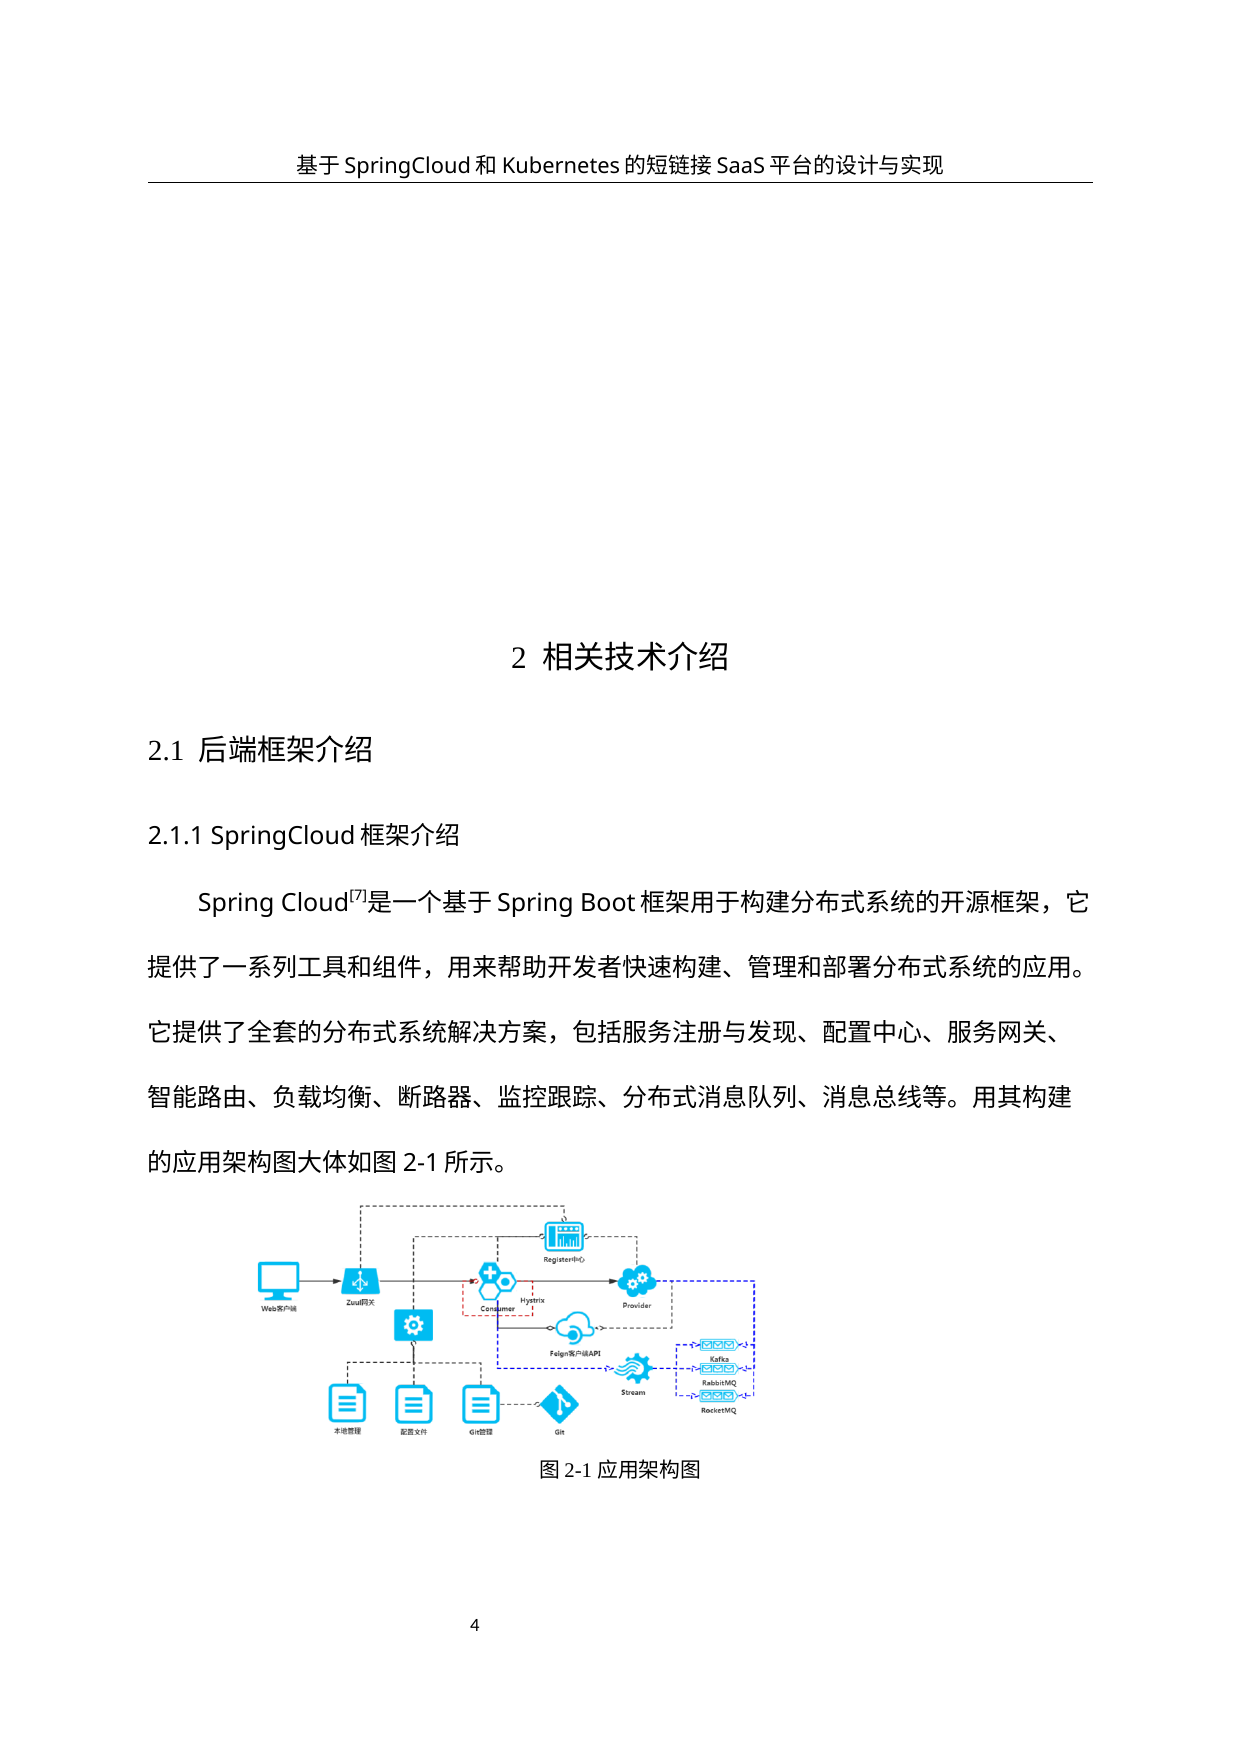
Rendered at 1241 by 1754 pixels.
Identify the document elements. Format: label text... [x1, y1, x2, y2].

subtitle 2.1.1 SpringCloud框架介绍 [148, 801, 1093, 866]
subtitle 相关技术介绍 [148, 623, 1093, 688]
subtitle 后端框架介绍 [148, 715, 1093, 780]
text Spring Cloud[7]是一个基于Spring Boot框架用于构建分布式系统的开源框架，它提供了一系列工具和组件，用来帮助开发者快速构建、管理和部署分布式系统的应用。它提供了全套的分布式系统解决方案，包括服务注册与发现、配置中心、服务网关、智能路由、负载均衡、断路器、监控跟踪、分布式消息队列、消息总线等。用其构建的应用架构图大体如图2-1所示。 [148, 868, 1093, 1193]
picture [245, 1193, 766, 1443]
text 图2-1 应用架构图 [148, 1453, 1093, 1483]
